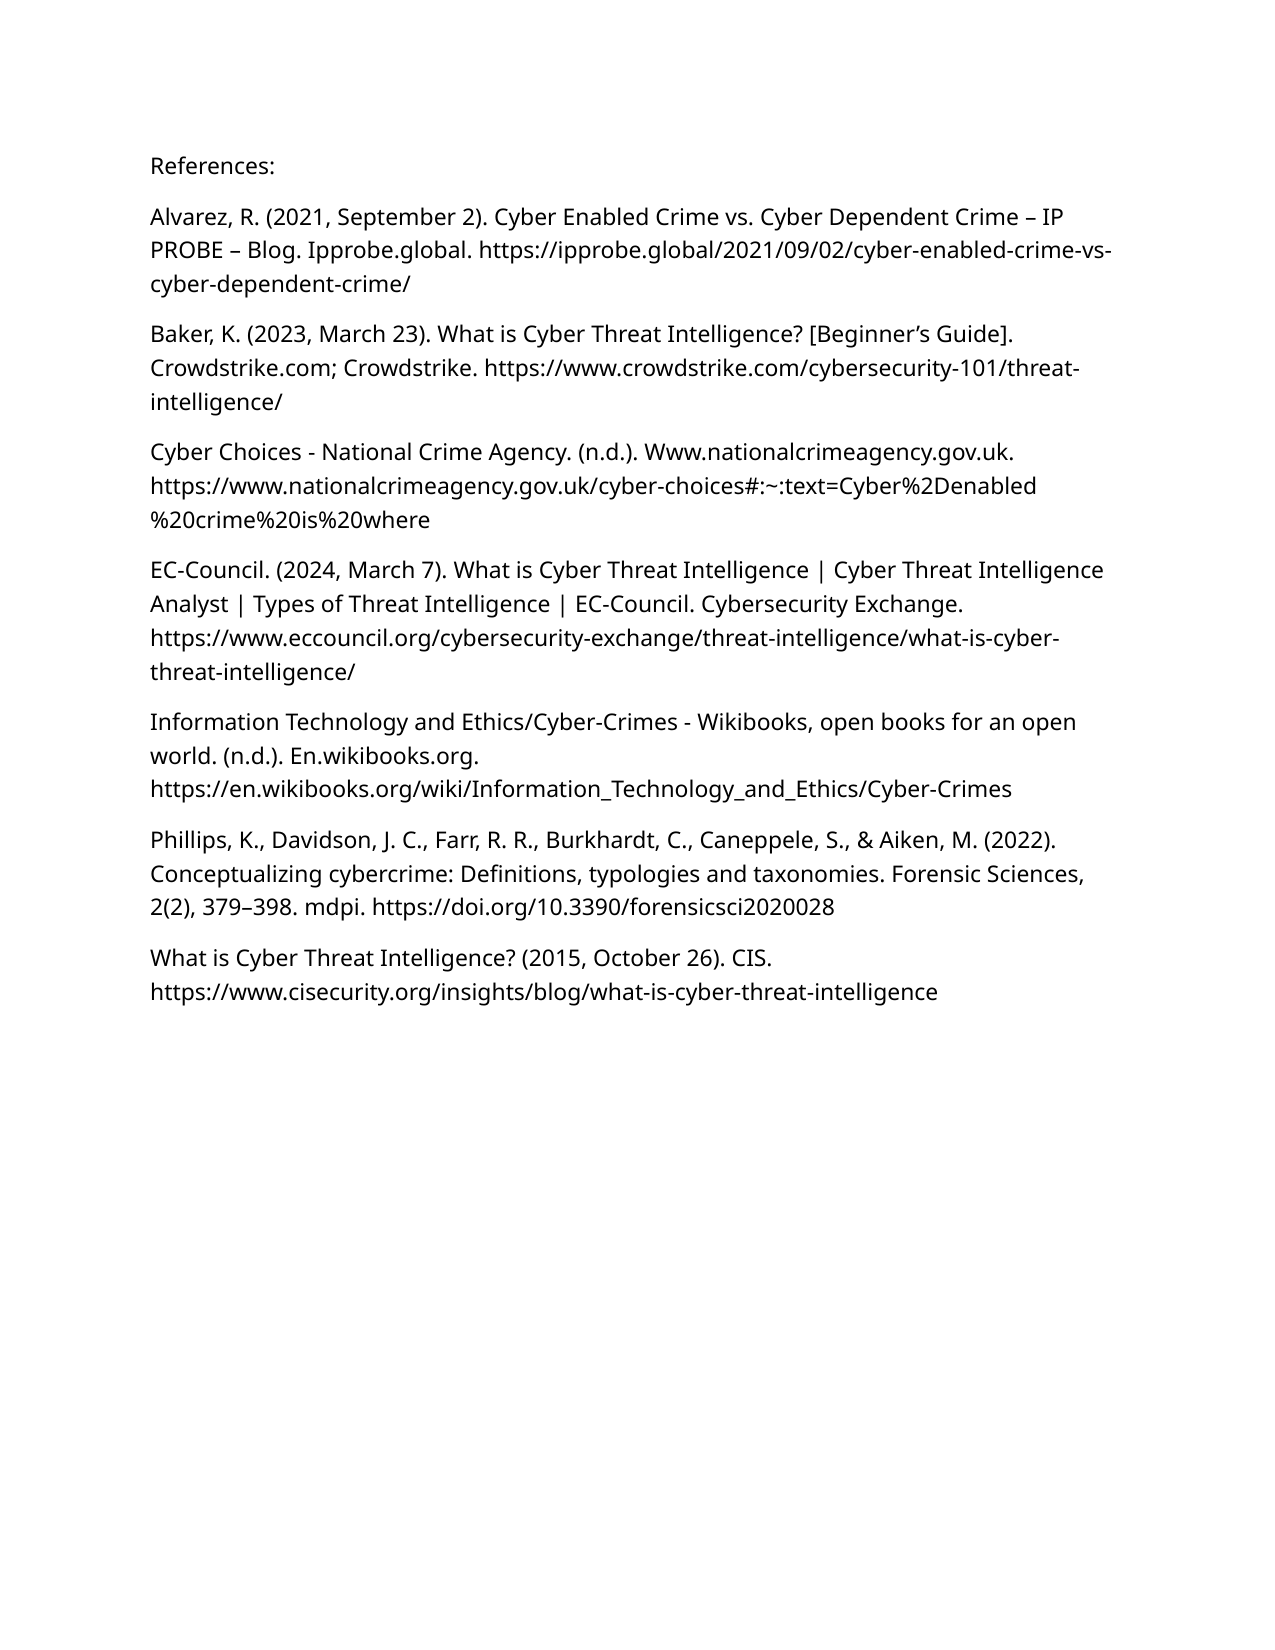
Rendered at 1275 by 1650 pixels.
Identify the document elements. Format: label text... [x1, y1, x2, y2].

text Information Technology and Ethics/Cyber-Crimes - Wikibooks, open books for an open world. (n.d.). En.wikibooks.org. https://en.wikibooks.org/wiki/Information_Technology_and_Ethics/Cyber-Crimes [150, 706, 1125, 804]
text EC-Council. (2024, March 7). What is Cyber Threat Intelligence | Cyber Threat Intelligence Analyst | Types of Threat Intelligence | EC-Council. Cybersecurity Exchange. https://www.eccouncil.org/cybersecurity-exchange/threat-intelligence/what-is-cyber-threat-intelligence/ [150, 554, 1125, 687]
text Baker, K. (2023, March 23). What is Cyber Threat Intelligence? [Beginner’s Guide]. Crowdstrike.com; Crowdstrike. https://www.crowdstrike.com/cybersecurity-101/threat-intelligence/ [150, 318, 1125, 417]
text Cyber Choices - National Crime Agency. (n.d.). Www.nationalcrimeagency.gov.uk. https://www.nationalcrimeagency.gov.uk/cyber-choices#:~:text=Cyber%2Denabled%20crime%20is%20where [150, 436, 1125, 535]
text Alvarez, R. (2021, September 2). Cyber Enabled Crime vs. Cyber Dependent Crime – IP PROBE – Blog. Ipprobe.global. https://ipprobe.global/2021/09/02/cyber-enabled-crime-vs-cyber-dependent-crime/ [150, 200, 1125, 299]
text References: [150, 150, 1125, 181]
text What is Cyber Threat Intelligence? (2015, October 26). CIS. https://www.cisecurity.org/insights/blog/what-is-cyber-threat-intelligence [150, 942, 1125, 1007]
text Phillips, K., Davidson, J. C., Farr, R. R., Burkhardt, C., Caneppele, S., & Aiken, M. (2022). Conceptualizing cybercrime: Definitions, typologies and taxonomies. Forensic Sciences, 2(2), 379–398. mdpi. https://doi.org/10.3390/forensicsci2020028 [150, 824, 1125, 922]
